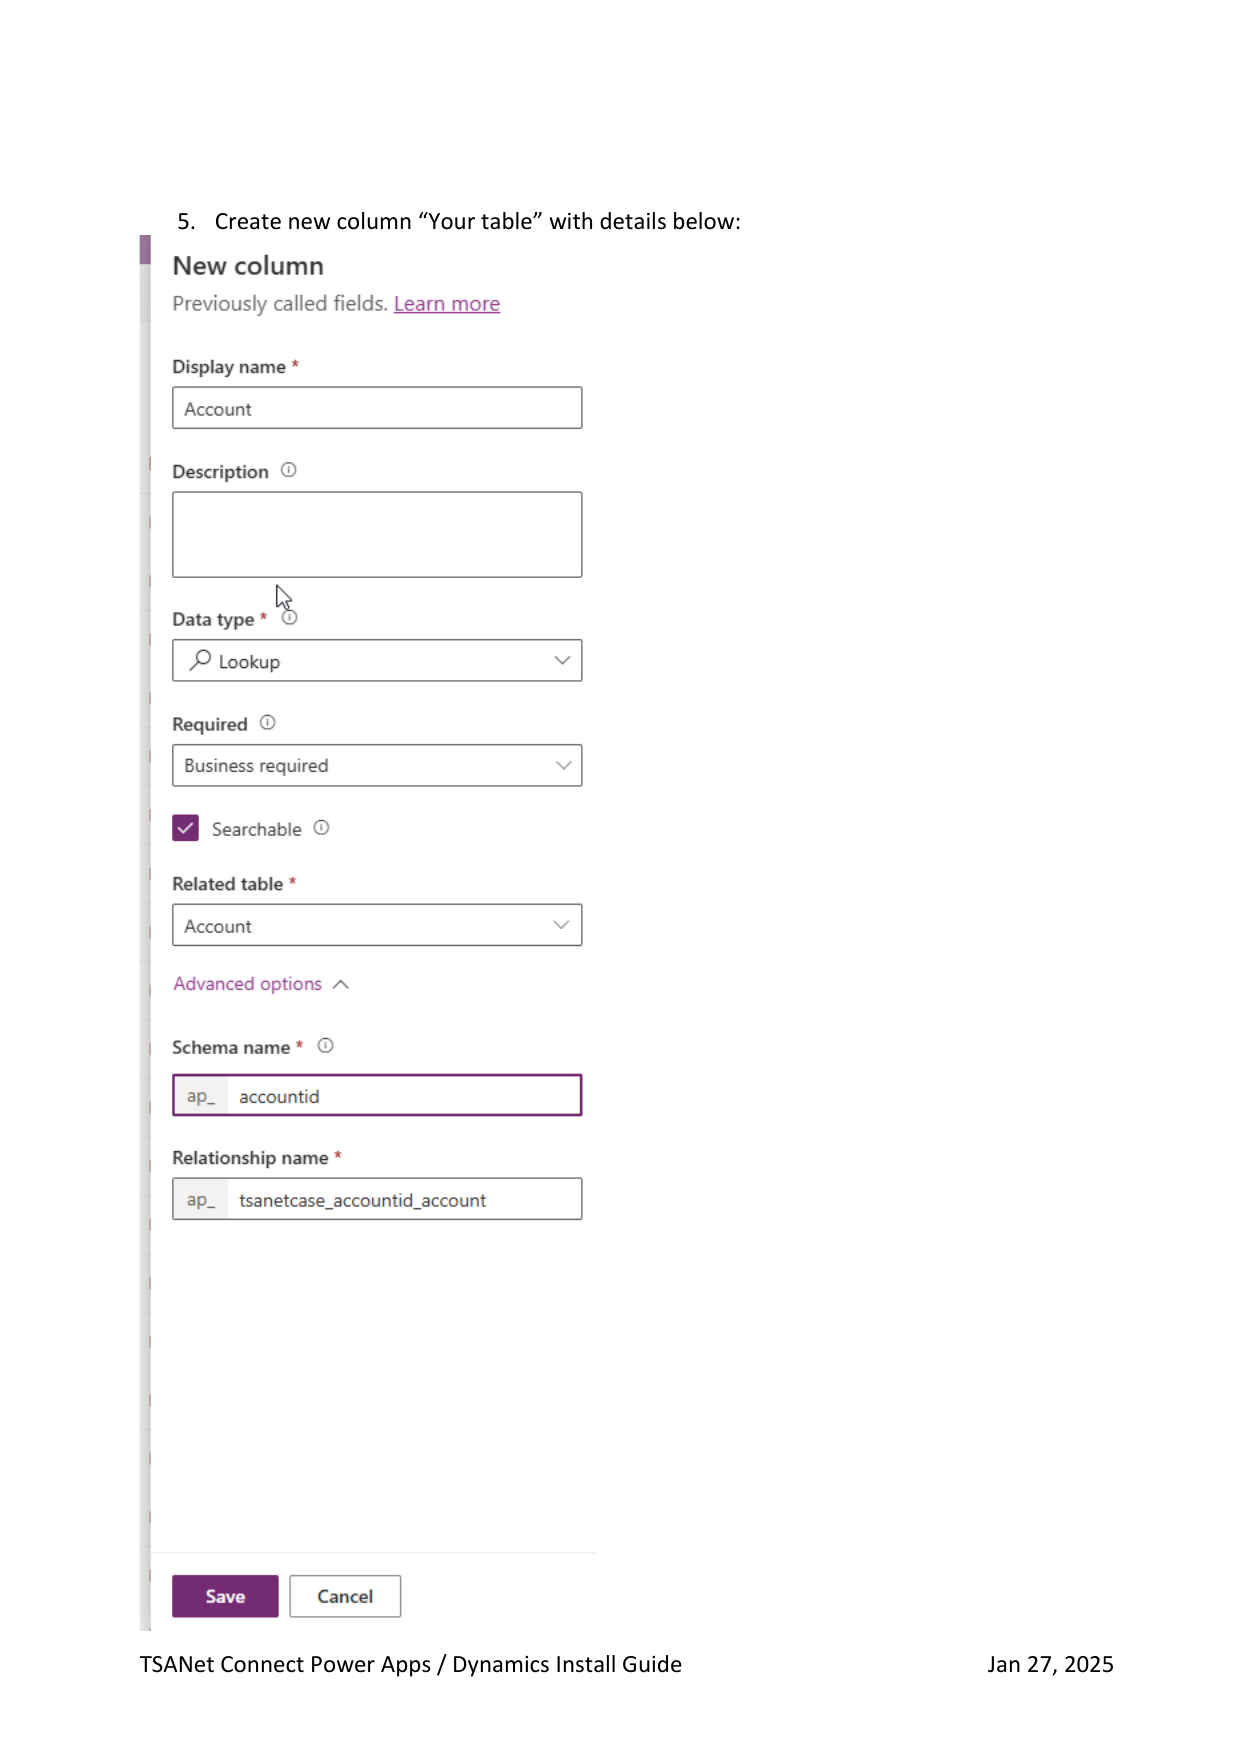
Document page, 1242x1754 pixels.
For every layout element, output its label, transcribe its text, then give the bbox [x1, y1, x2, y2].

picture [139, 235, 596, 1631]
list Create new column “Your table” with details below: [177, 205, 1067, 235]
